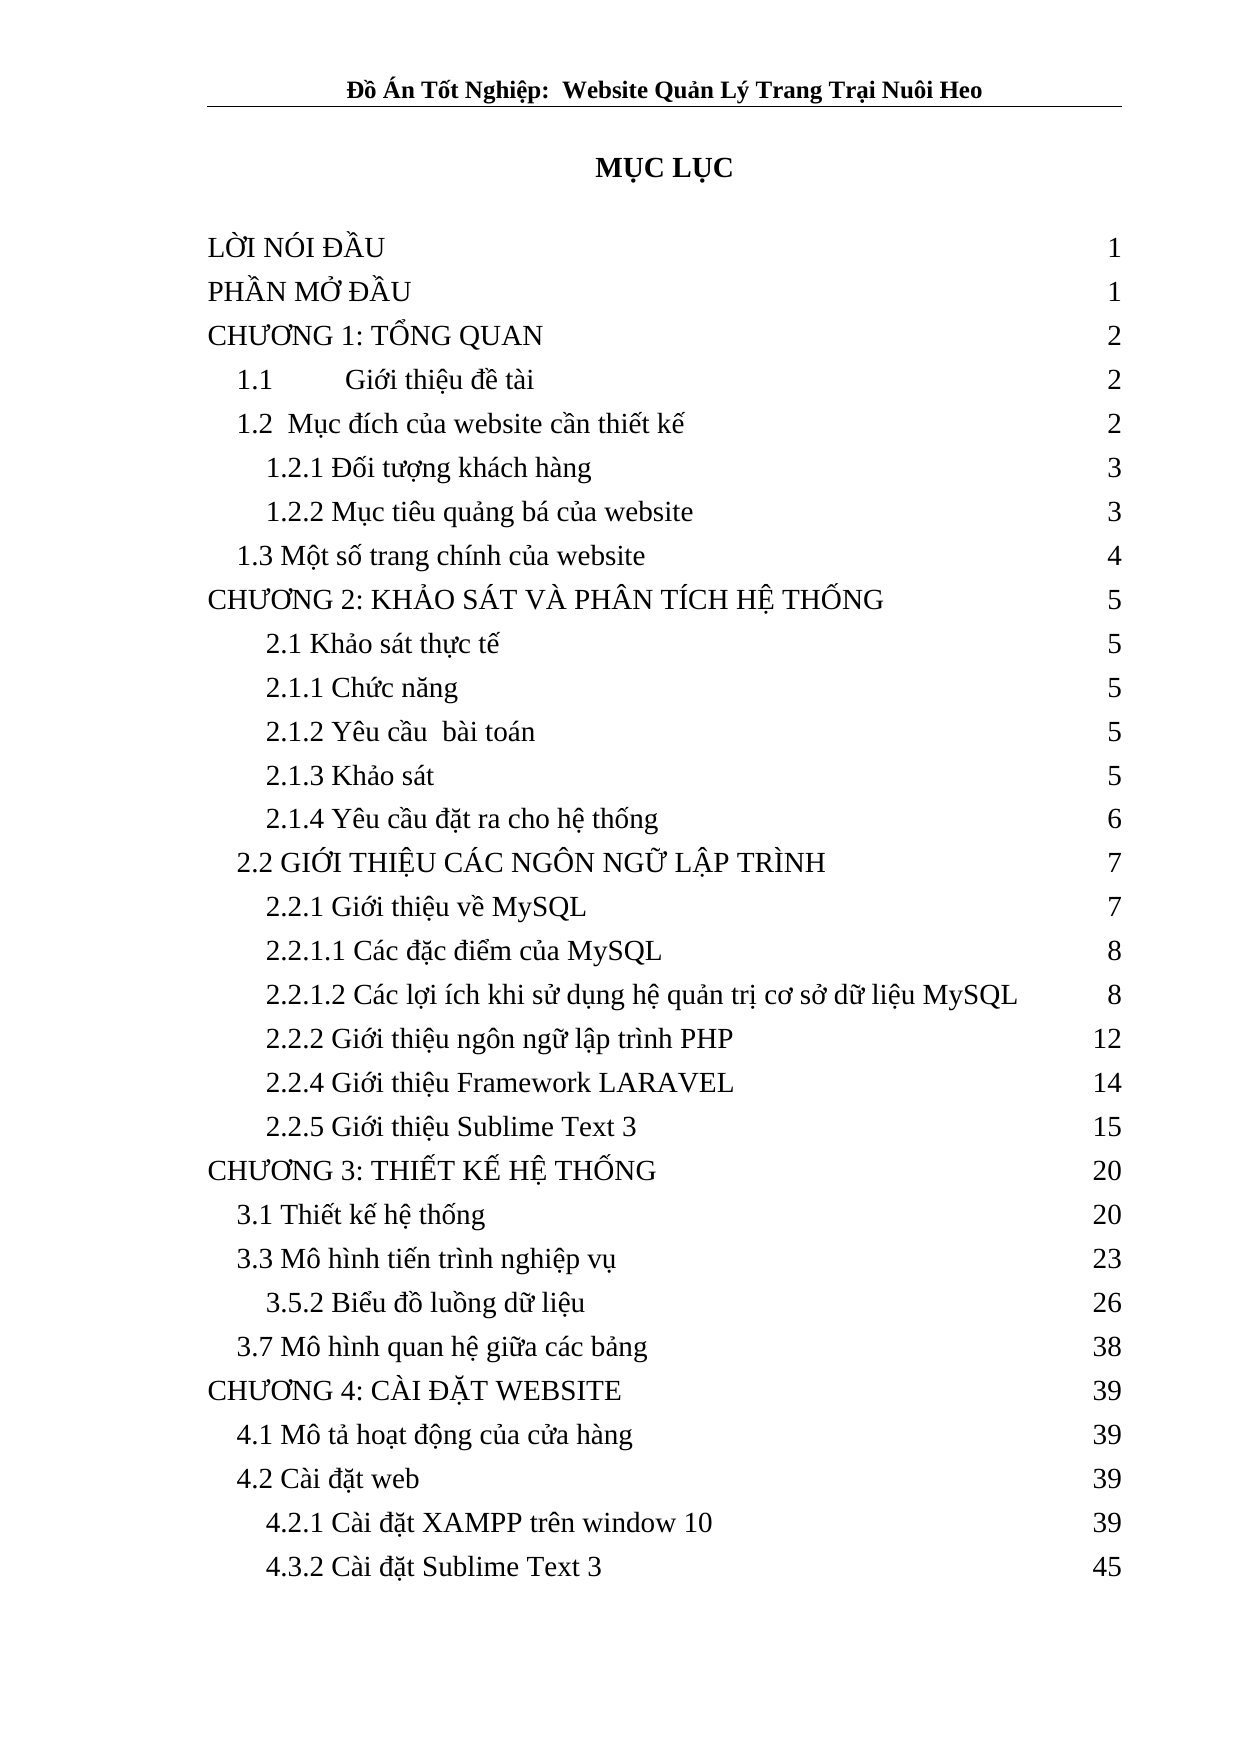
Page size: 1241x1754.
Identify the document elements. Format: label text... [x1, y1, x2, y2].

text MỤC LỤC [207, 150, 1122, 183]
